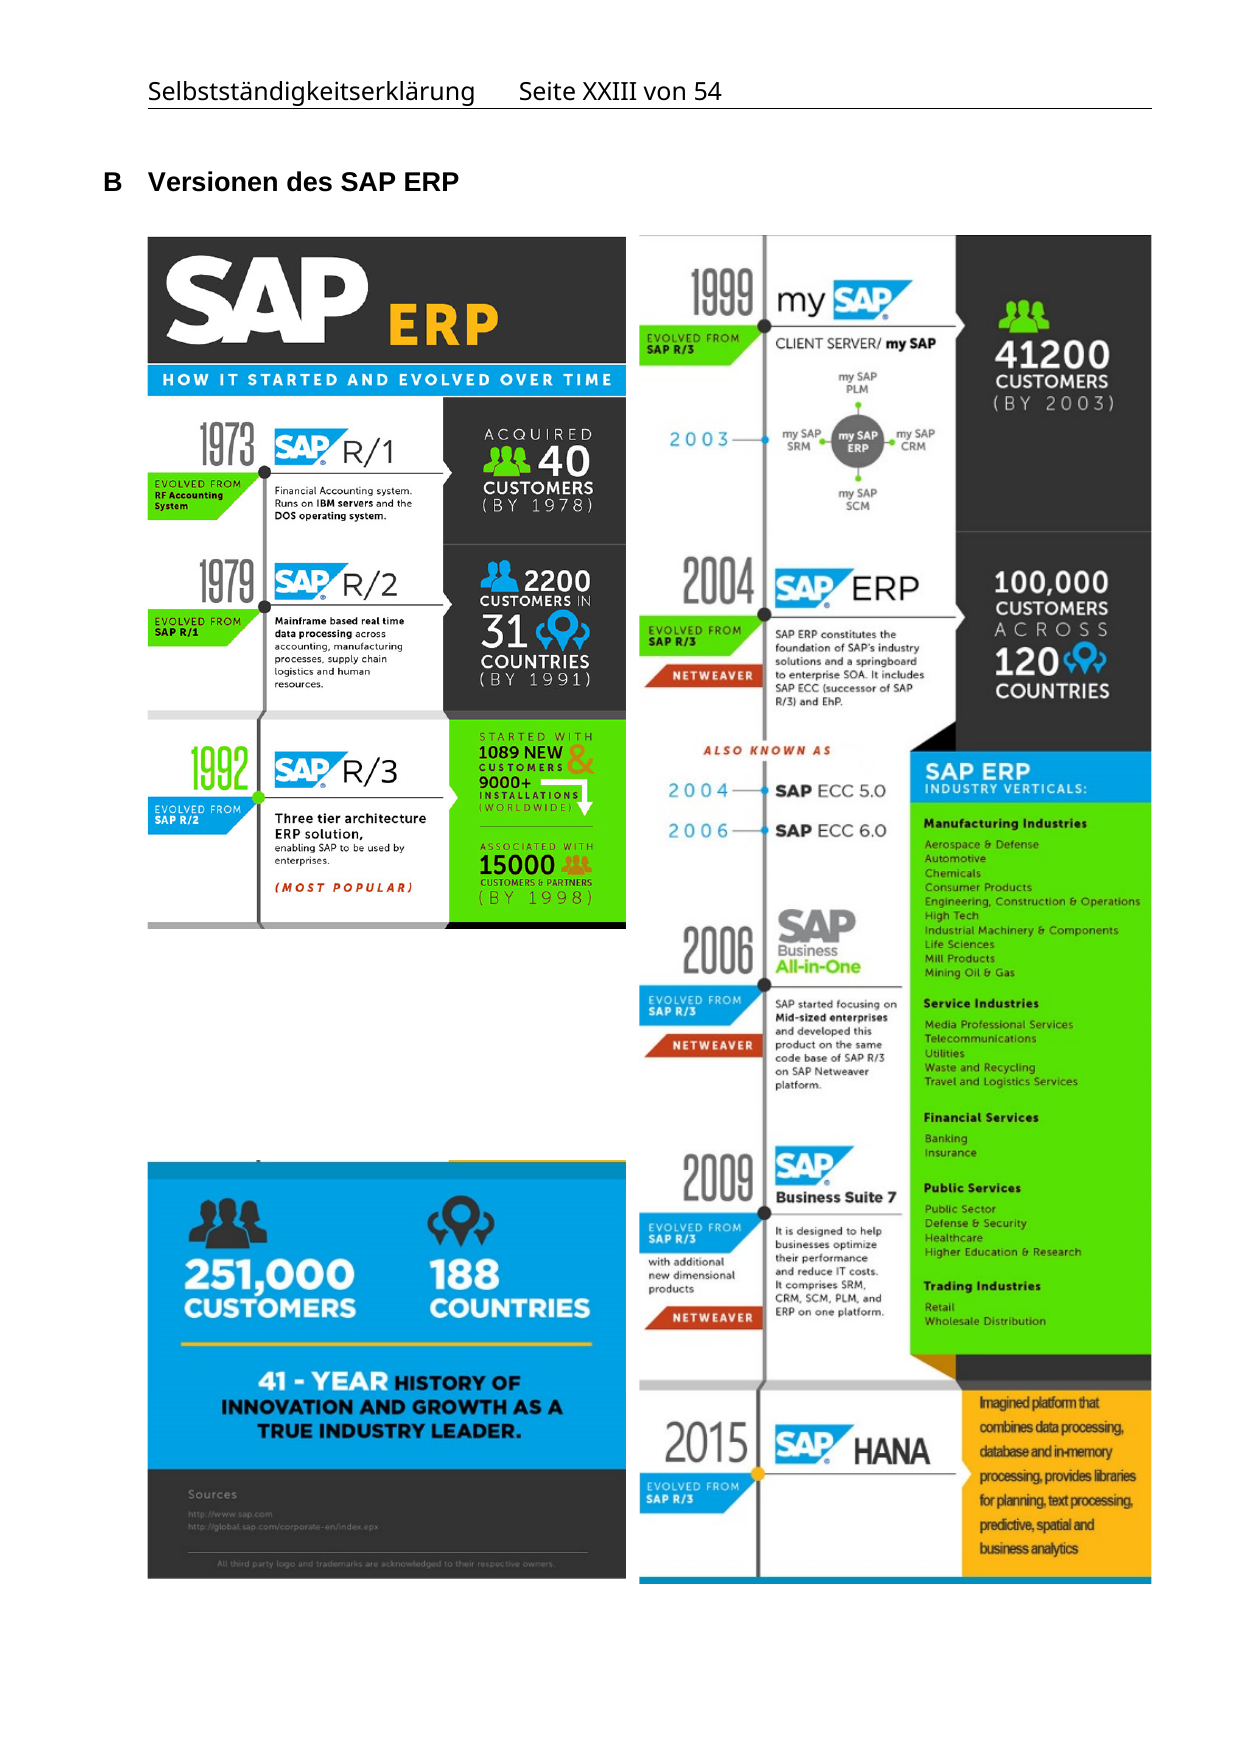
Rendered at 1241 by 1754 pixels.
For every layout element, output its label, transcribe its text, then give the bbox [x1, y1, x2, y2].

picture [501, 374, 512, 385]
picture [1047, 784, 1054, 793]
picture [246, 1401, 273, 1415]
picture [426, 374, 437, 385]
picture [363, 374, 371, 385]
picture [472, 1423, 498, 1437]
picture [189, 1198, 267, 1249]
picture [249, 374, 256, 385]
picture [194, 374, 208, 385]
picture [926, 762, 973, 780]
picture [178, 374, 189, 385]
picture [376, 1400, 405, 1414]
picture [604, 374, 610, 385]
picture [185, 1258, 251, 1290]
picture [259, 1423, 270, 1437]
picture [359, 1424, 380, 1437]
picture [262, 374, 269, 385]
picture [481, 1401, 507, 1413]
picture [430, 1298, 590, 1318]
picture [312, 1371, 388, 1390]
picture [990, 785, 996, 793]
picture [1023, 784, 1044, 793]
picture [170, 815, 175, 823]
picture [322, 1401, 353, 1414]
picture [274, 374, 282, 385]
picture [442, 1195, 480, 1244]
picture [564, 374, 572, 385]
picture [586, 374, 597, 385]
picture [361, 1401, 375, 1413]
picture [467, 374, 473, 385]
picture [433, 1423, 455, 1437]
picture [972, 784, 988, 793]
picture [649, 1224, 672, 1232]
picture [415, 1425, 423, 1437]
picture [181, 816, 189, 824]
picture [501, 1423, 521, 1437]
picture [649, 996, 671, 1016]
picture [315, 374, 320, 385]
picture [147, 236, 626, 365]
picture [453, 374, 461, 385]
picture [280, 1401, 289, 1413]
picture [544, 374, 551, 385]
picture [224, 1401, 243, 1413]
picture [507, 1375, 519, 1389]
picture [400, 374, 406, 385]
picture [386, 1423, 412, 1437]
picture [185, 1280, 356, 1318]
picture [480, 374, 488, 385]
picture [998, 762, 1030, 780]
picture [475, 1378, 481, 1389]
picture [156, 816, 163, 823]
picture [288, 374, 295, 385]
text Versionen des SAP ERP [103, 166, 1152, 197]
picture [147, 396, 626, 929]
picture [548, 1401, 561, 1413]
picture [675, 996, 702, 1016]
picture [431, 1375, 442, 1389]
picture [258, 1371, 285, 1390]
picture [656, 996, 672, 1004]
picture [289, 1401, 301, 1413]
picture [931, 784, 969, 793]
picture [301, 374, 309, 385]
picture [412, 1401, 427, 1414]
picture [304, 1401, 319, 1413]
picture [1076, 784, 1083, 793]
picture [494, 1376, 505, 1389]
picture [443, 1378, 454, 1389]
picture [427, 1213, 447, 1243]
picture [164, 374, 172, 385]
picture [320, 1423, 353, 1437]
picture [454, 1375, 473, 1389]
picture [229, 374, 237, 385]
picture [180, 1342, 593, 1346]
picture [709, 1224, 741, 1231]
picture [680, 1224, 693, 1232]
picture [983, 762, 996, 780]
picture [147, 1469, 626, 1579]
picture [412, 374, 421, 385]
picture [517, 374, 523, 385]
picture [454, 1401, 478, 1413]
picture [430, 1258, 499, 1290]
picture [372, 1430, 384, 1437]
picture [639, 235, 1152, 1578]
picture [326, 374, 336, 385]
picture [1057, 785, 1073, 793]
picture [695, 1224, 702, 1232]
picture [287, 1423, 310, 1437]
picture [675, 1225, 695, 1243]
picture [395, 1376, 428, 1389]
picture [531, 374, 538, 385]
picture [709, 996, 741, 1004]
picture [273, 1423, 283, 1437]
picture [266, 1258, 355, 1290]
picture [515, 1401, 528, 1413]
picture [442, 374, 449, 385]
picture [430, 1401, 454, 1413]
picture [649, 1235, 671, 1243]
picture [531, 1400, 540, 1414]
picture [295, 1379, 304, 1385]
picture [1004, 784, 1020, 793]
picture [349, 374, 357, 385]
picture [457, 1424, 469, 1437]
picture [475, 1213, 495, 1243]
picture [378, 374, 387, 385]
